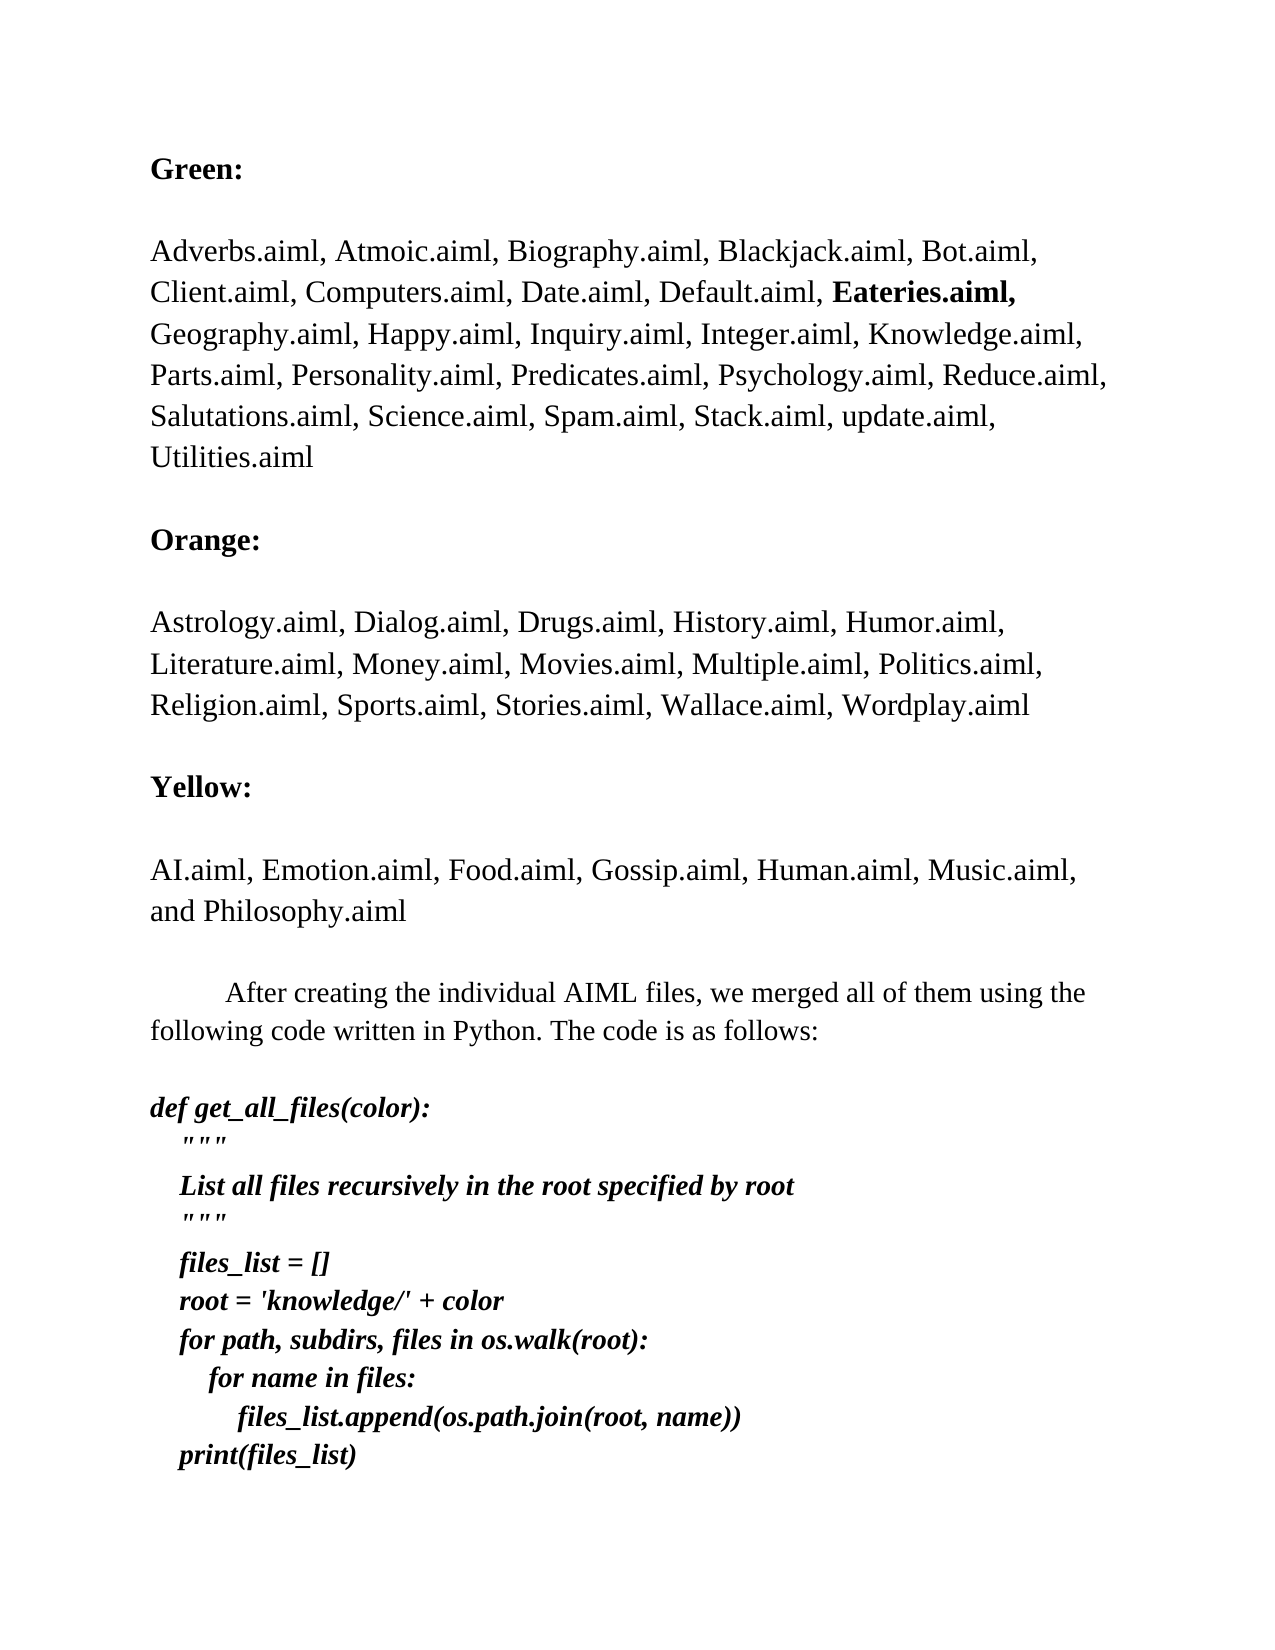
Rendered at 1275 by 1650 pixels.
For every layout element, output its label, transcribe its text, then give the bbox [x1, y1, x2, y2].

text def get_all_files(color): [150, 1091, 1125, 1124]
text Yellow: [150, 769, 1125, 805]
text Astrology.aiml, Dialog.aiml, Drugs.aiml, History.aiml, Humor.aiml, Literature.aiml, Money.aiml, Movies.aiml, Multiple.aiml, Politics.aiml, Religion.aiml, Sports.aiml, Stories.aiml, Wallace.aiml, Wordplay.aiml [150, 604, 1125, 722]
text Orange: [150, 521, 1125, 557]
text List all files recursively in the root specified by root [150, 1168, 1125, 1201]
text """ [150, 1129, 1125, 1163]
text Adverbs.aiml, Atmoic.aiml, Biography.aiml, Blackjack.aiml, Bot.aiml, Client.aiml, Computers.aiml, Date.aiml, Default.aiml, Eateries.aiml, Geography.aiml, Happy.aiml, Inquiry.aiml, Integer.aiml, Knowledge.aiml, Parts.aiml, Personality.aiml, Predicates.aiml, Psychology.aiml, Reduce.aiml, Salutations.aiml, Science.aiml, Spam.aiml, Stack.aiml, update.aiml, Utilities.aiml [150, 232, 1125, 475]
text print(files_list) [150, 1437, 1125, 1471]
text """ [150, 1206, 1125, 1240]
text Green: [150, 150, 1125, 186]
text for name in files: [150, 1360, 1125, 1394]
text AI.aiml, Emotion.aiml, Food.aiml, Gossip.aiml, Human.aiml, Music.aiml, and Philosophy.aiml [150, 851, 1125, 928]
text After creating the individual AIML files, we merged all of them using the following code written in Python. The code is as follows: [150, 975, 1125, 1047]
text files_list.append(os.path.join(root, name)) [150, 1399, 1125, 1432]
text for path, subdirs, files in os.walk(root): [150, 1322, 1125, 1355]
text root = 'knowledge/' + color [150, 1283, 1125, 1317]
text files_list = [] [150, 1245, 1125, 1278]
